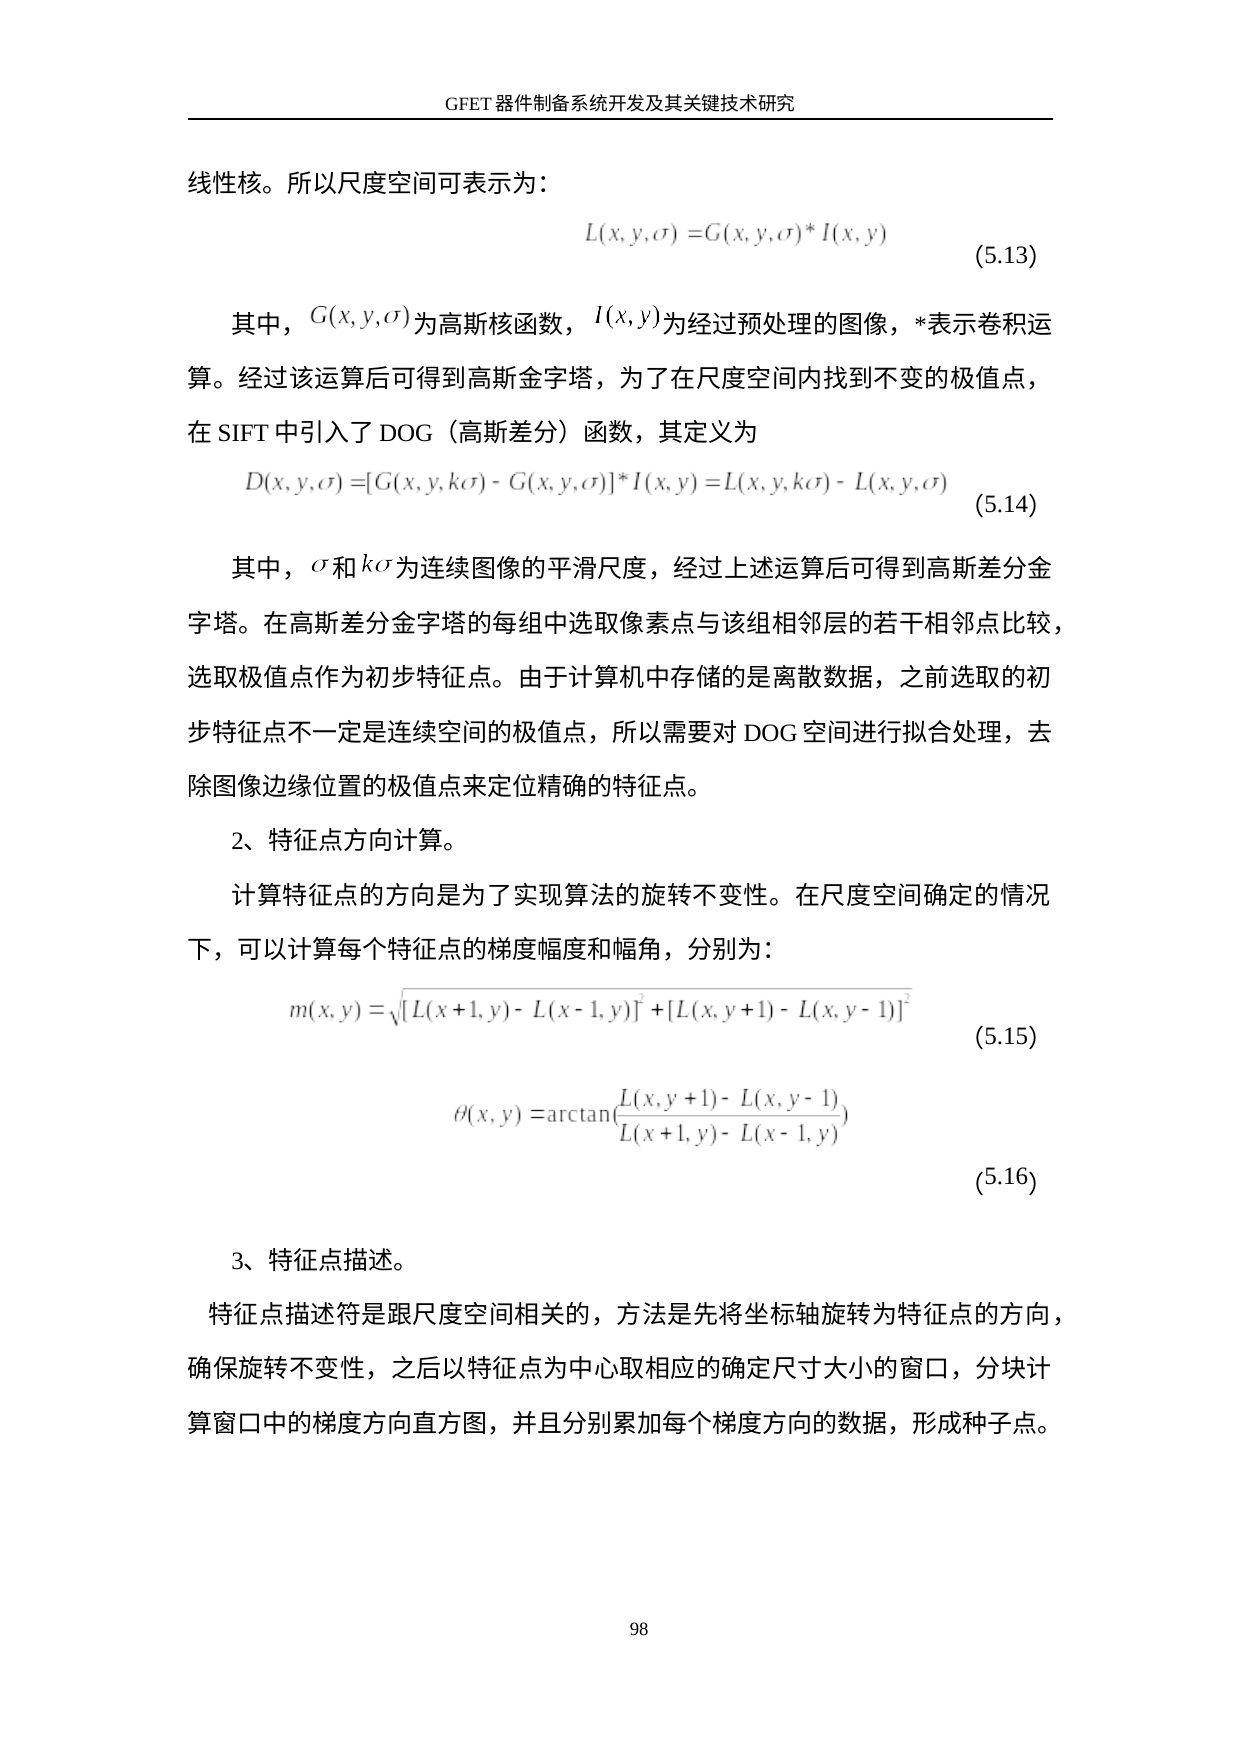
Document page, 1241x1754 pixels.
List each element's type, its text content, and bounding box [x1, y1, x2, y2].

list 计算特征点的方向是为了实现算法的旋转不变性。在尺度空间确定的情况下，可以计算每个特征点的梯度幅度和幅角，分别为： [187, 875, 1053, 966]
list 其中，为高斯核函数，为经过预处理的图像，*表示卷积运算。经过该运算后可得到高斯金字塔，为了在尺度空间内找到不变的极值点，在SIFT中引入了DOG（高斯差分）函数，其定义为 [187, 300, 1053, 449]
list 其中，和为连续图像的平滑尺度，经过上述运算后可得到高斯差分金字塔。在高斯差分金字塔的每组中选取像素点与该组相邻层的若干相邻点比较，选取极值点作为初步特征点。由于计算机中存储的是离散数据，之前选取的初步特征点不一定是连续空间的极值点，所以需要对DOG空间进行拟合处理，去除图像边缘位置的极值点来定位精确的特征点。 [187, 549, 1053, 803]
text 特征点描述符是跟尺度空间相关的，方法是先将坐标轴旋转为特征点的方向，确保旋转不变性，之后以特征点为中心取相应的确定尺寸大小的窗口，分块计算窗口中的梯度方向直方图，并且分别累加每个梯度方向的数据，形成种子点。 [187, 1294, 1053, 1439]
list 特征点方向计算。 [187, 821, 1053, 857]
list 特征点描述。 [187, 1240, 1053, 1276]
list （5.14） [187, 467, 1053, 523]
list （5.15） [187, 984, 1053, 1055]
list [187, 164, 1053, 200]
list （5.16） [187, 1082, 1053, 1201]
list （5.13） [187, 218, 1053, 274]
